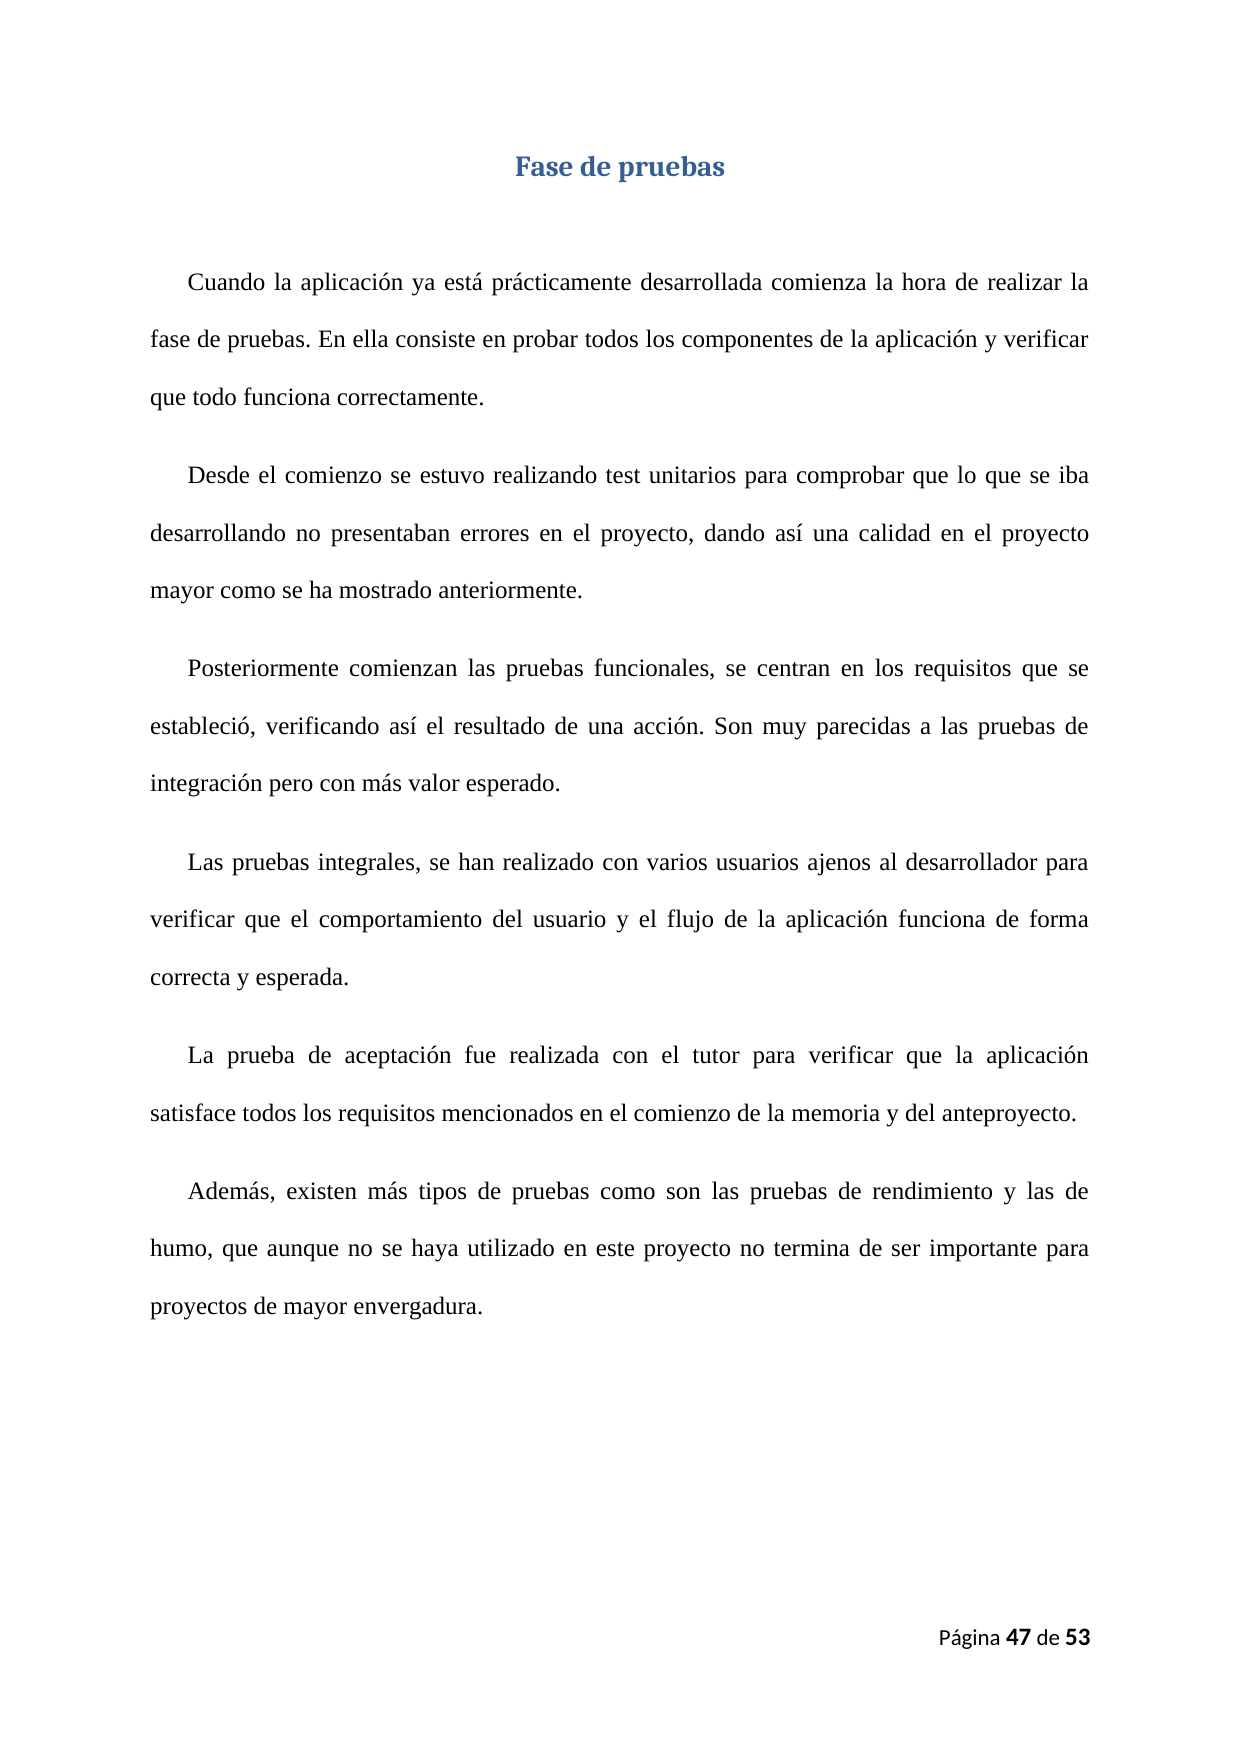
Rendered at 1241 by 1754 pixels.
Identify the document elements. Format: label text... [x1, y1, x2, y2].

text Las pruebas integrales, se han realizado con varios usuarios ajenos al desarrollador para verificar que el comportamiento del usuario y el flujo de la aplicación funciona de forma correcta y esperada. [150, 847, 1090, 991]
text Cuando la aplicación ya está prácticamente desarrollada comienza la hora de realizar la fase de pruebas. En ella consiste en probar todos los componentes de la aplicación y verificar que todo funciona correctamente. [150, 267, 1090, 411]
subtitle Fase de pruebas [150, 150, 1090, 183]
text Además, existen más tipos de pruebas como son las pruebas de rendimiento y las de humo, que aunque no se haya utilizado en este proyecto no termina de ser importante para proyectos de mayor envergadura. [150, 1176, 1090, 1320]
text La prueba de aceptación fue realizada con el tutor para verificar que la aplicación satisface todos los requisitos mencionados en el comienzo de la memoria y del anteproyecto. [150, 1040, 1090, 1126]
text Posteriormente comienzan las pruebas funcionales, se centran en los requisitos que se estableció, verificando así el resultado de una acción. Son muy parecidas a las pruebas de integración pero con más valor esperado. [150, 653, 1090, 797]
text Desde el comienzo se estuvo realizando test unitarios para comprobar que lo que se iba desarrollando no presentaban errores en el proyecto, dando así una calidad en el proyecto mayor como se ha mostrado anteriormente. [150, 460, 1090, 604]
